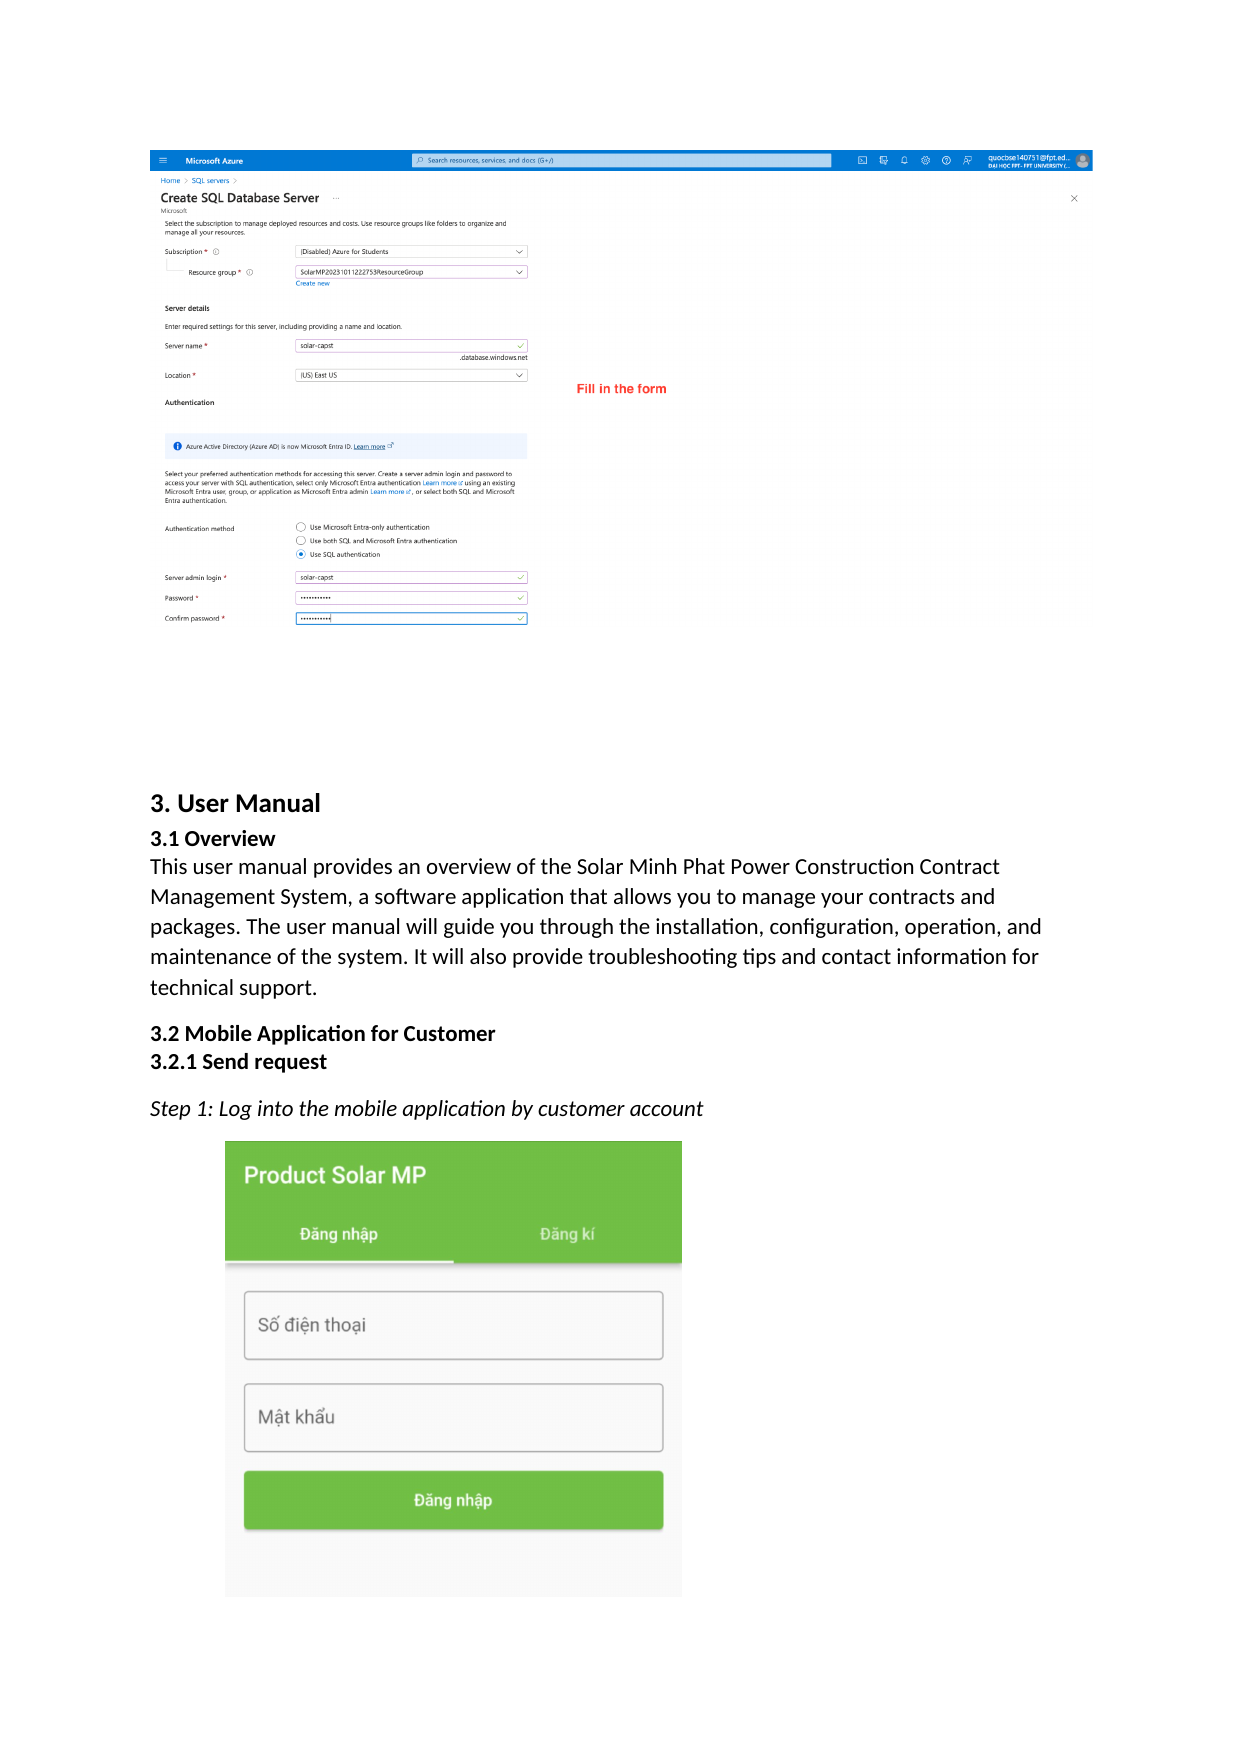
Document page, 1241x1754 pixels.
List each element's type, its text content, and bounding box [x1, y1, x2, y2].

text This user manual provides an overview of the Solar Minh Phat Power Construction Contract Management System, a software application that allows you to manage your contracts and packages. The user manual will guide you through the installation, configuration, operation, and maintenance of the system. It will also provide troubleshooting tips and contact information for technical support. [150, 852, 1093, 1001]
subtitle 3.1 Overview [150, 824, 1093, 852]
picture [225, 1141, 682, 1597]
text 3.2.1 Send request [150, 1047, 1093, 1076]
subtitle 3.2 Mobile Application for Customer [150, 1019, 1093, 1047]
text Step 1: Log into the mobile application by customer account [150, 1094, 1093, 1122]
picture [150, 150, 1093, 627]
subtitle 3. User Manual [150, 787, 1093, 819]
